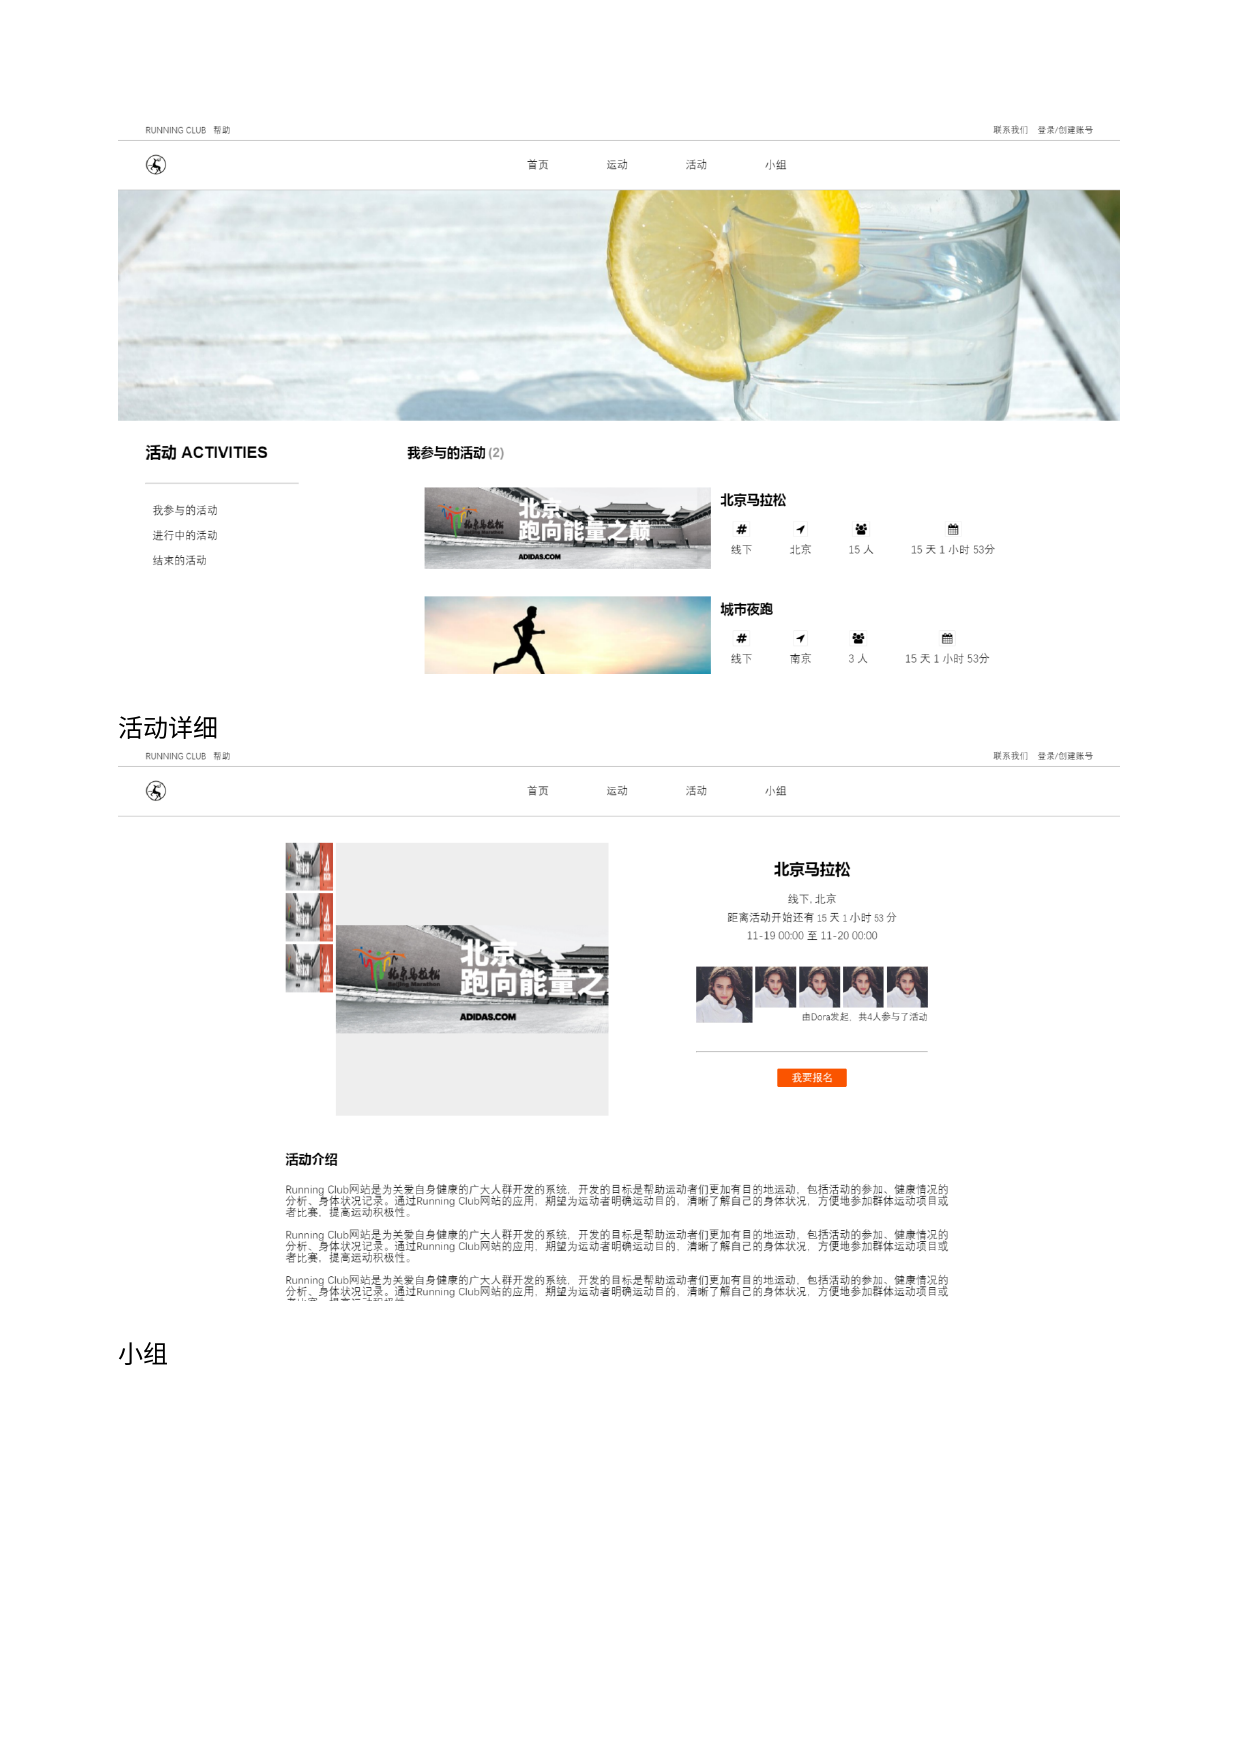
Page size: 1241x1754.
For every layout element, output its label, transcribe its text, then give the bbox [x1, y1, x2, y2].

picture [118, 744, 1120, 1301]
text 活动详细 [118, 708, 1122, 744]
text 小组 [118, 1334, 1122, 1371]
picture [118, 118, 1120, 674]
